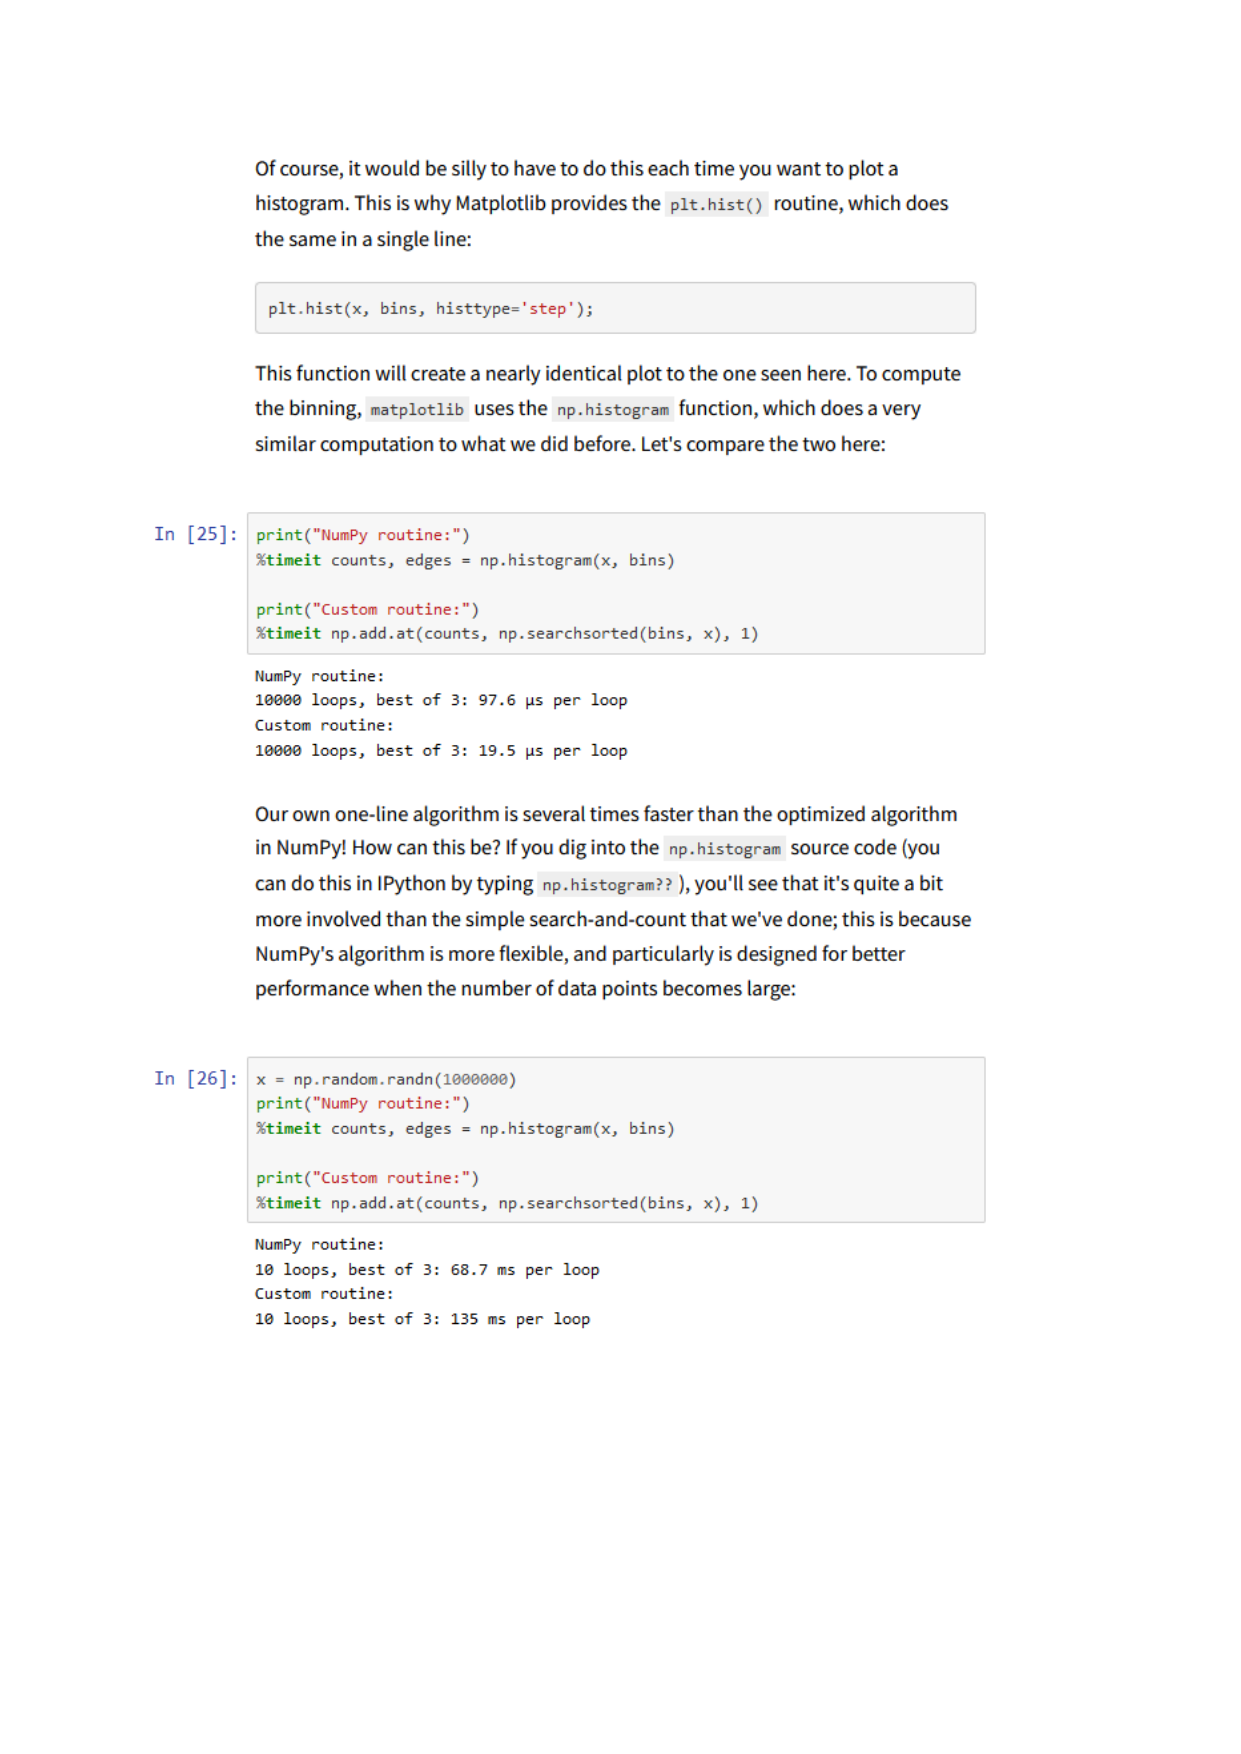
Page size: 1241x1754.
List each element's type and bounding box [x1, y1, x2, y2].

picture [150, 150, 1091, 1335]
